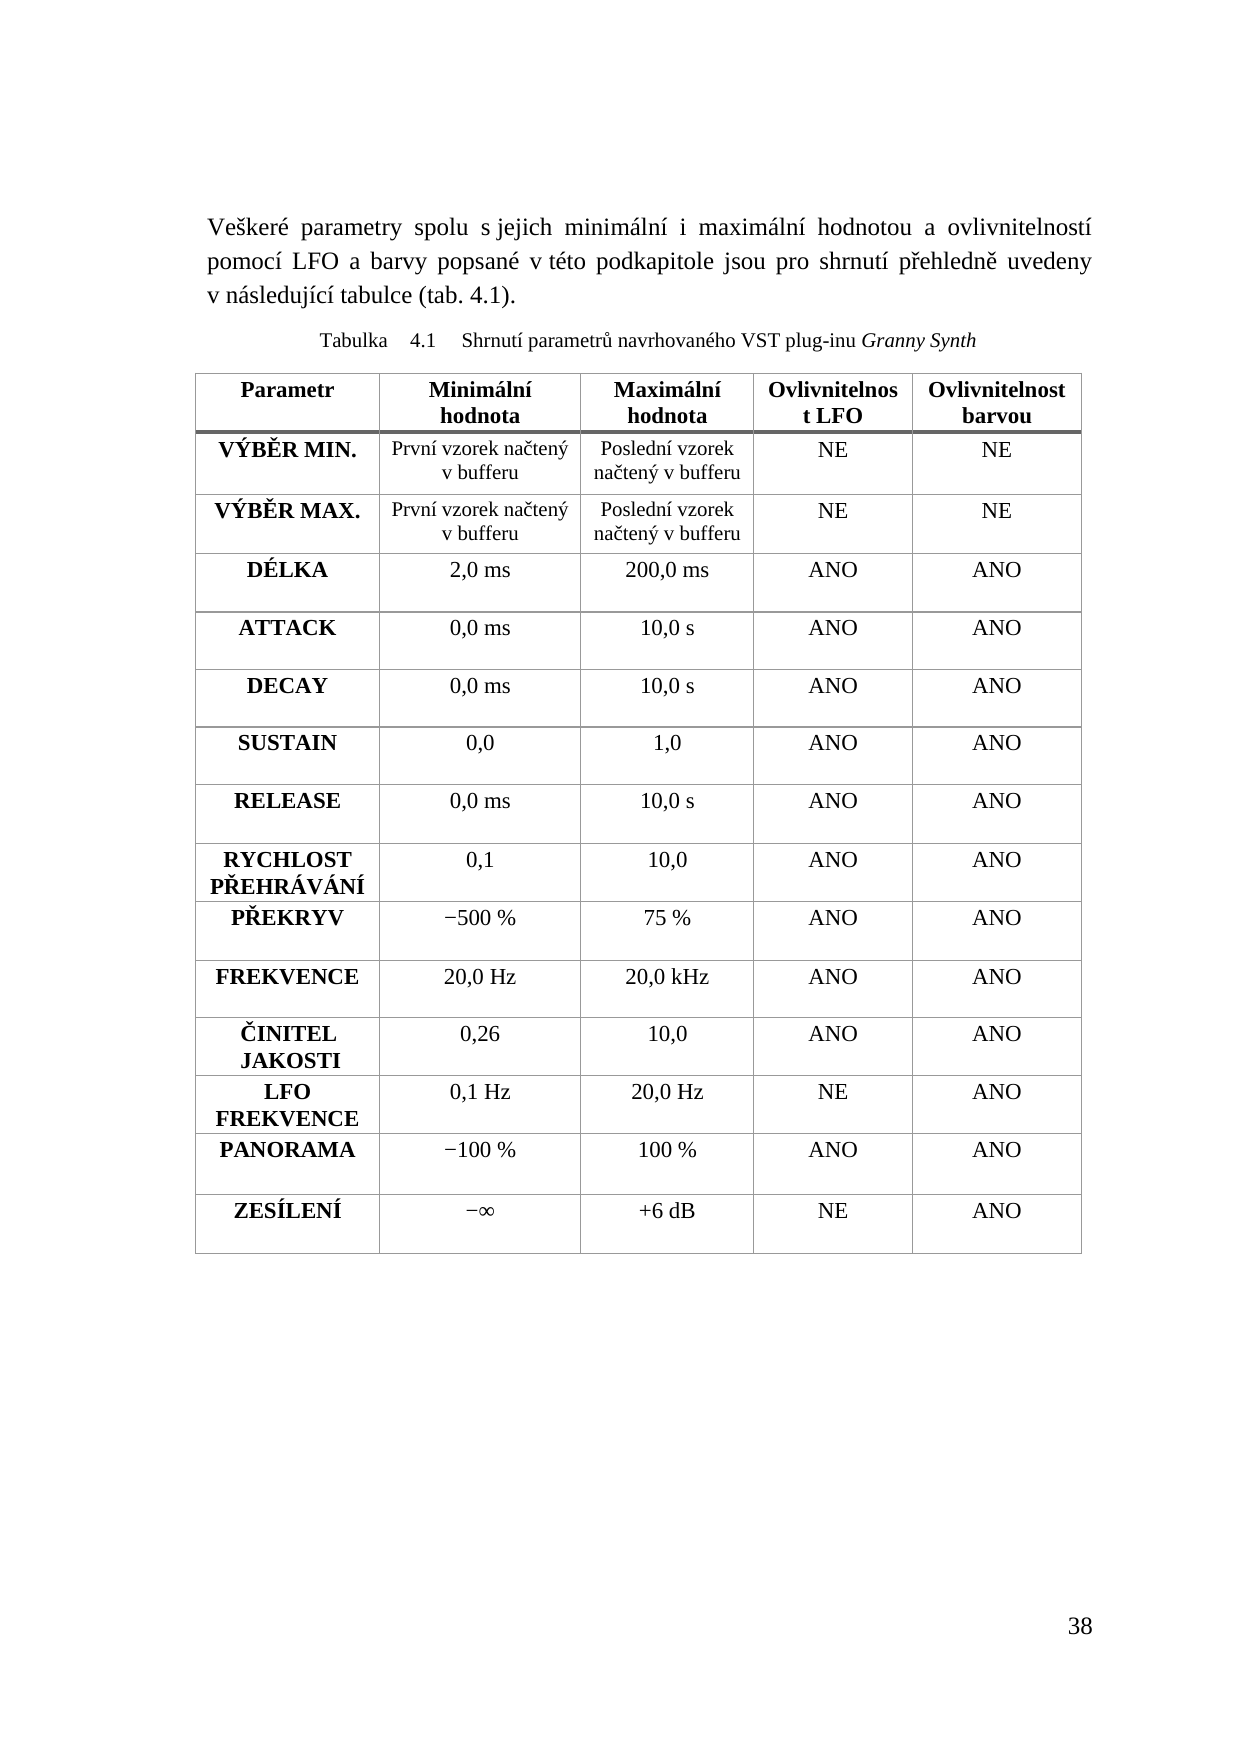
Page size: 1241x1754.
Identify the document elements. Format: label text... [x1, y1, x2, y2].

table_cell První vzorek načtený v bufferu [380, 495, 580, 553]
table_cell NE [754, 495, 912, 553]
table_cell ANO [913, 728, 1081, 784]
table_cell ANO [913, 961, 1081, 1017]
table_header Ovlivnitelnost LFO [754, 374, 912, 430]
table_cell 10,0 s [581, 613, 753, 669]
table_cell SUSTAIN [196, 728, 379, 784]
table_cell +6 dB [581, 1195, 753, 1253]
table_cell ANO [913, 1134, 1081, 1194]
table_cell PŘEKRYV [196, 902, 379, 960]
table_cell NE [754, 434, 912, 494]
table_cell ANO [754, 902, 912, 960]
table_cell ANO [913, 902, 1081, 960]
table_cell 0,1 [380, 844, 580, 901]
table_cell 10,0 s [581, 670, 753, 726]
table_cell FREKVENCE [196, 961, 379, 1017]
table_cell ANO [913, 1018, 1081, 1075]
table_header Ovlivnitelnost barvou [913, 374, 1081, 430]
table_cell 200,0 ms [581, 554, 753, 611]
table_header 4.1 Shrnutí parametrů navrhovaného VST plug-inu Granny Synth [399, 315, 1092, 372]
table_cell 100 % [581, 1134, 753, 1194]
table_cell RYCHLOST PŘEHRÁVÁNÍ [196, 844, 379, 901]
table_cell −100 % [380, 1134, 580, 1194]
table_cell LFO FREKVENCE [196, 1076, 379, 1133]
table_cell 0,1 Hz [380, 1076, 580, 1133]
table_cell 0,0 ms [380, 613, 580, 669]
table_cell NE [913, 495, 1081, 553]
table_cell NE [754, 1076, 912, 1133]
table_cell 20,0 Hz [581, 1076, 753, 1133]
table_cell ANO [754, 844, 912, 901]
table_cell ANO [754, 785, 912, 843]
table_cell −500 % [380, 902, 580, 960]
table_cell ANO [754, 961, 912, 1017]
table_cell ANO [913, 785, 1081, 843]
table_cell První vzorek načtený v bufferu [380, 434, 580, 494]
table_cell ČINITEL JAKOSTI [196, 1018, 379, 1075]
text Veškeré parametry spolu s jejich minimální i maximální hodnotou a ovlivnitelností pomocí LFO a barvy popsané v této podkapitole jsou pro shrnutí přehledně uvedeny v následující tabulce (tab. 4.1). [207, 212, 1092, 309]
table_cell 1,0 [581, 728, 753, 784]
table_cell 75 % [581, 902, 753, 960]
table_cell VÝBĚR MIN. [196, 434, 379, 494]
table_cell ANO [913, 554, 1081, 611]
table_cell 10,0 [581, 844, 753, 901]
table_cell 0,0 [380, 728, 580, 784]
table_cell ANO [754, 554, 912, 611]
table_header Parametr [196, 374, 379, 430]
table_cell ATTACK [196, 613, 379, 669]
table_cell ANO [754, 613, 912, 669]
table_cell 10,0 s [581, 785, 753, 843]
table_header Minimální hodnota [380, 374, 580, 430]
table_cell ZESÍLENÍ [196, 1195, 379, 1253]
table_cell ANO [754, 728, 912, 784]
table_cell Poslední vzorek načtený v bufferu [581, 495, 753, 553]
table_cell 20,0 Hz [380, 961, 580, 1017]
table_cell ANO [913, 844, 1081, 901]
table_header Maximální hodnota [581, 374, 753, 430]
table_cell ANO [913, 670, 1081, 726]
table_cell NE [913, 434, 1081, 494]
table_cell −∞ [380, 1195, 580, 1253]
table_cell 0,0 ms [380, 670, 580, 726]
table_cell 0,26 [380, 1018, 580, 1075]
table_cell Poslední vzorek načtený v bufferu [581, 434, 753, 494]
table_header Tabulka [207, 315, 399, 372]
table_cell VÝBĚR MAX. [196, 495, 379, 553]
table_cell DECAY [196, 670, 379, 726]
table_cell ANO [913, 1076, 1081, 1133]
table_cell PANORAMA [196, 1134, 379, 1194]
table_cell NE [754, 1195, 912, 1253]
table_cell ANO [913, 1195, 1081, 1253]
table_cell ANO [754, 1018, 912, 1075]
table_cell 2,0 ms [380, 554, 580, 611]
table_cell RELEASE [196, 785, 379, 843]
table_cell DÉLKA [196, 554, 379, 611]
table_cell 0,0 ms [380, 785, 580, 843]
table_cell 20,0 kHz [581, 961, 753, 1017]
table_cell ANO [754, 670, 912, 726]
table_cell ANO [913, 613, 1081, 669]
table_cell ANO [754, 1134, 912, 1194]
table_cell 10,0 [581, 1018, 753, 1075]
